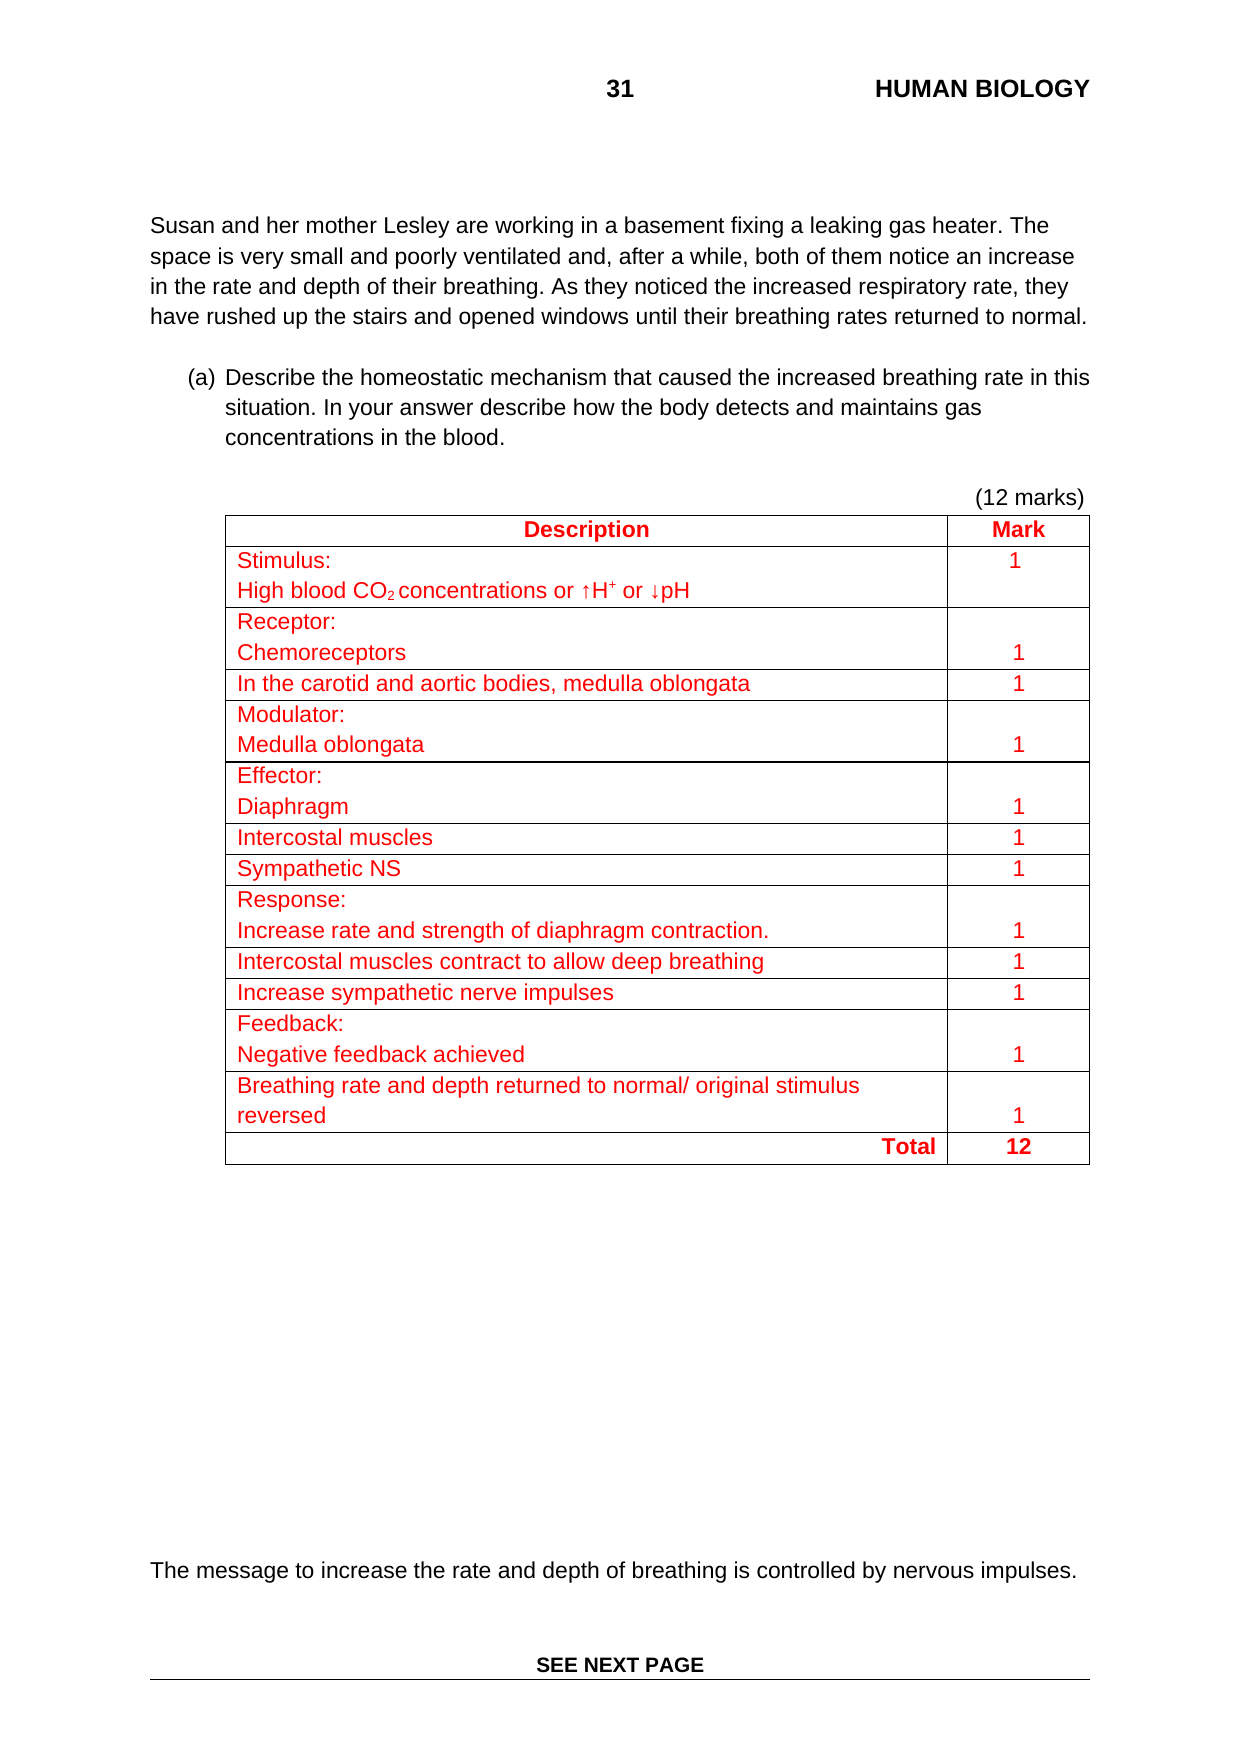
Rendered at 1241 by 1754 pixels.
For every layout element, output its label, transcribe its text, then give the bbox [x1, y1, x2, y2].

table_cell 1 [948, 670, 1089, 700]
table_cell Effector: Diaphragm [226, 763, 947, 823]
table_cell 12 [948, 1133, 1089, 1163]
table_cell 1 [948, 1010, 1089, 1071]
table_cell Increase sympathetic nerve impulses [226, 979, 947, 1009]
table_cell 1 [948, 979, 1089, 1009]
table_cell Response: Increase rate and strength of diaphragm contraction. [226, 886, 947, 947]
table_cell 1 [948, 824, 1089, 854]
table_cell 1 [948, 886, 1089, 947]
table_header Description [226, 516, 947, 546]
table_cell 1 [948, 547, 1089, 607]
table_cell Modulator: Medulla oblongata [226, 701, 947, 761]
table_cell Breathing rate and depth returned to normal/ original stimulus reversed [226, 1072, 947, 1132]
text The message to increase the rate and depth of breathing is controlled by nervous impulses. [150, 1557, 1090, 1583]
table_header Mark [948, 516, 1089, 546]
table_cell 1 [948, 1072, 1089, 1132]
list Describe the homeostatic mechanism that caused the increased breathing rate in this situation. In your answer describe how the body detects and maintains gas concentrations in the blood. (12 marks) [187, 363, 1090, 511]
table_cell Sympathetic NS [226, 855, 947, 885]
table_cell In the carotid and aortic bodies, medulla oblongata [226, 670, 947, 700]
table_cell Stimulus: High blood CO2 concentrations or ↑H+ or ↓pH [226, 547, 947, 607]
table_cell 1 [948, 763, 1089, 823]
table_cell Receptor: Chemoreceptors [226, 608, 947, 669]
table_cell Feedback: Negative feedback achieved [226, 1010, 947, 1071]
table_cell 1 [948, 608, 1089, 669]
text Susan and her mother Lesley are working in a basement fixing a leaking gas heater. The space is very small and poorly ventilated and, after a while, both of them notice an increase in the rate and depth of their breathing. As they noticed the increased respiratory rate, they have rushed up the stairs and opened windows until their breathing rates returned to normal. [150, 212, 1090, 329]
table_cell Intercostal muscles [226, 824, 947, 854]
table_cell Intercostal muscles contract to allow deep breathing [226, 948, 947, 978]
table_cell Total [226, 1133, 947, 1163]
table_cell 1 [948, 855, 1089, 885]
table_cell 1 [948, 948, 1089, 978]
table_cell 1 [948, 701, 1089, 761]
